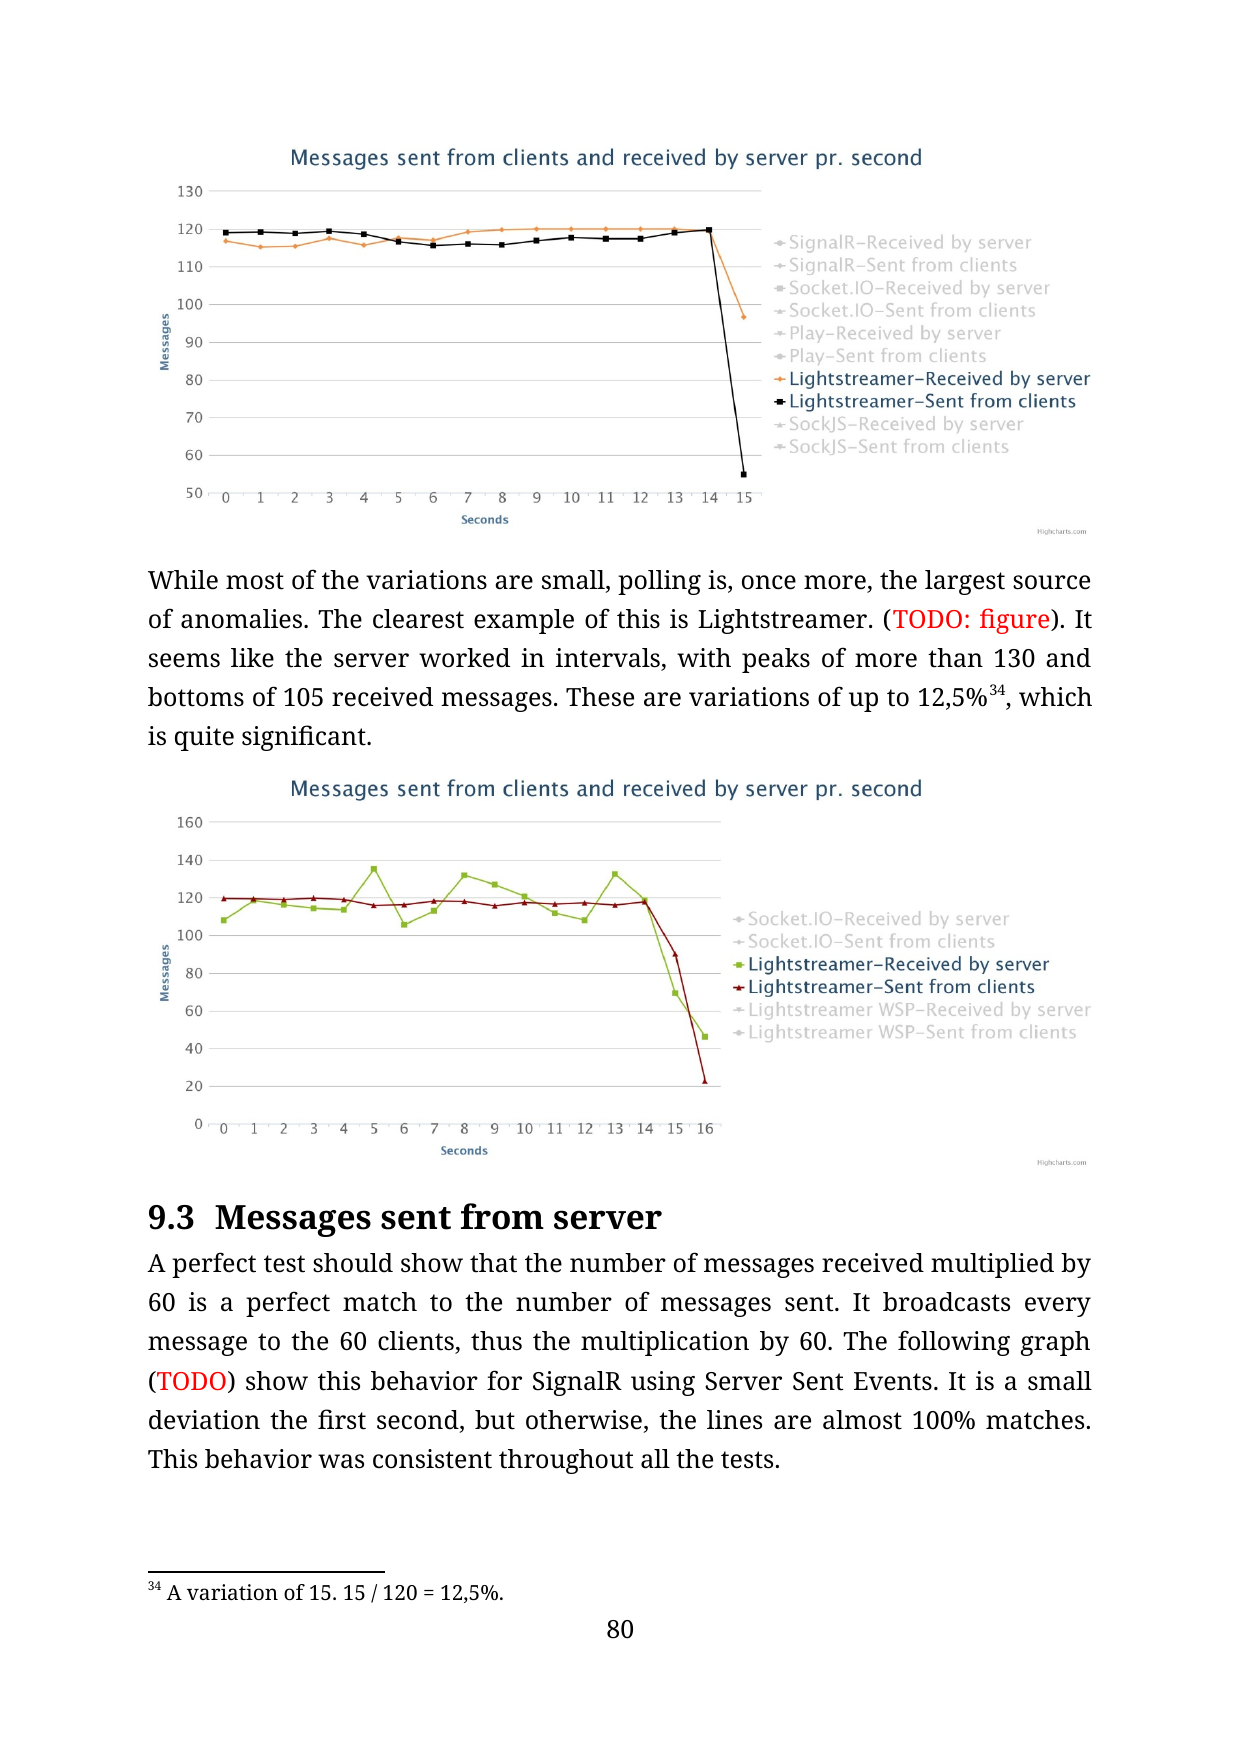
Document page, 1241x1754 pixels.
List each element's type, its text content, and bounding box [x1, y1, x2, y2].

picture [147, 147, 1093, 537]
text While most of the variations are small, polling is, once more, the largest source of anomalies. The clearest example of this is Lightstreamer. (TODO: figure). It seems like the server worked in intervals, with peaks of more than 130 and bottoms of 105 received messages. These are variations of up to 12,5%, which is quite significant. [148, 562, 1092, 753]
subtitle Messages sent from server [148, 1193, 1092, 1239]
text A perfect test should show that the number of messages received multiplied by 60 is a perfect match to the number of messages sent. It broadcasts every message to the 60 clients, thus the multiplication by 60. The following graph (TODO) show this behavior for SignalR using Server Sent Events. It is a small deviation the first second, but otherwise, the lines are almost 100% matches. This behavior was consistent throughout all the tests. [148, 1246, 1092, 1476]
picture [147, 778, 1093, 1168]
